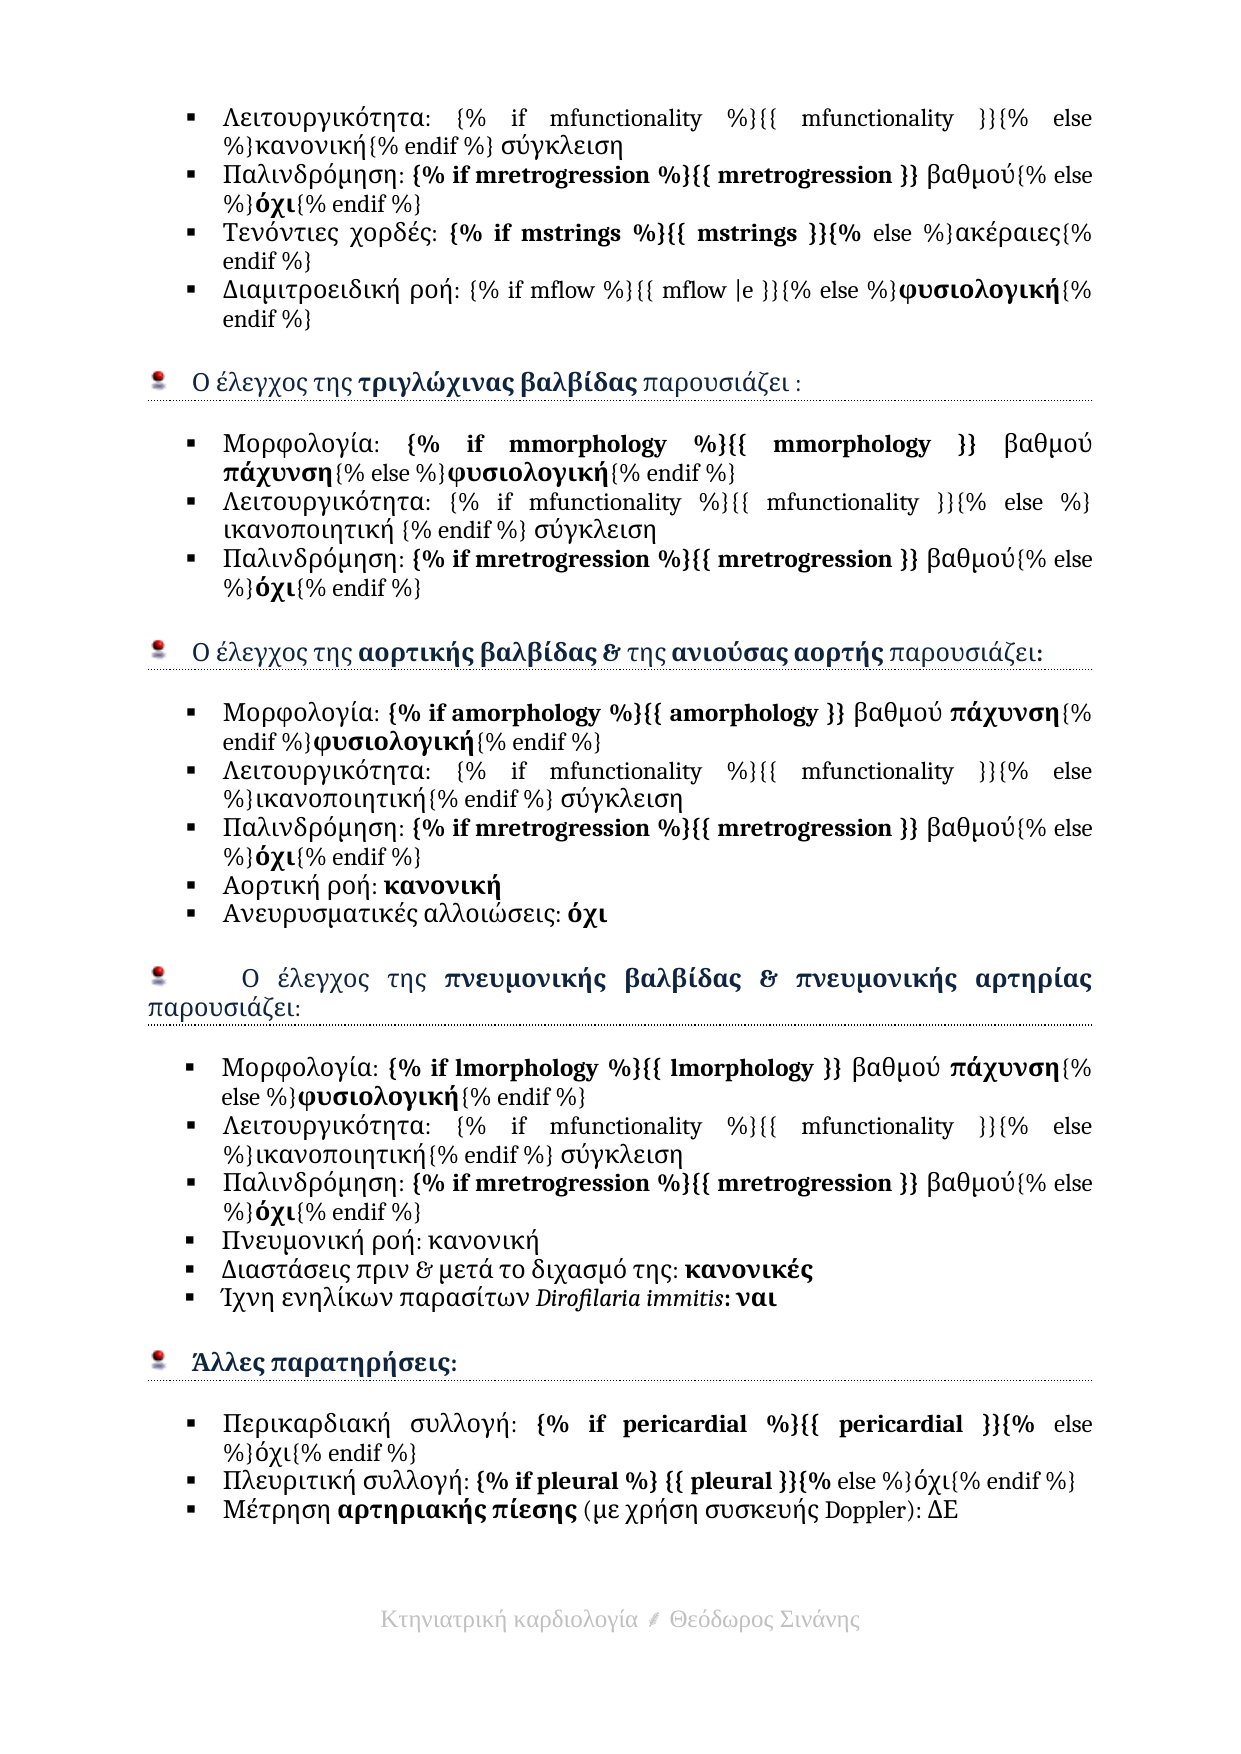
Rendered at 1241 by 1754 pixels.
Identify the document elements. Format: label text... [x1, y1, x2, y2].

list Αορτική ροή: κανονική [185, 872, 1092, 900]
text Ο έλεγχος της αορτικής βαλβίδας & της ανιούσας αορτής παρουσιάζει: [148, 631, 1092, 670]
list Τενόντιες χορδές: {% if mstrings %}{{ mstrings }}{% else %}ακέραιες{% endif %} [185, 218, 1092, 276]
text Άλλες παρατηρήσεις: [148, 1342, 1092, 1381]
list Παλινδρόμηση: {% if mretrogression %}{{ mretrogression }} βαθμού{% else %}όχι{% endif %} [185, 161, 1092, 218]
picture [147, 362, 170, 392]
text Ο έλεγχος της πνευμονικής βαλβίδας & πνευμονικής αρτηρίας παρουσιάζει: [148, 958, 1092, 1026]
list Μορφολογία: {% if mmorphology %}{{ mmorphology }} βαθμού πάχυνση{% else %}φυσιολογική{% endif %} [185, 430, 1092, 487]
list Περικαρδιακή συλλογή: {% if pericardial %}{{ pericardial }}{% else %}όχι{% endif %} [185, 1410, 1092, 1467]
text Ο έλεγχος της τριγλώχινας βαλβίδας παρουσιάζει : [148, 362, 1092, 401]
list Παλινδρόμηση: {% if mretrogression %}{{ mretrogression }} βαθμού{% else %}όχι{% endif %} [185, 1169, 1092, 1227]
list Λειτουργικότητα: {% if mfunctionality %}{{ mfunctionality }}{% else %} ικανοποιητική {% endif %} σύγκλειση [185, 487, 1092, 545]
list Λειτουργικότητα: {% if mfunctionality %}{{ mfunctionality }}{% else %}κανονική{% endif %} σύγκλειση [185, 103, 1092, 161]
list Πνευμονική ροή: κανονική [184, 1227, 1092, 1256]
list Παλινδρόμηση: {% if mretrogression %}{{ mretrogression }} βαθμού{% else %}όχι{% endif %} [185, 814, 1092, 872]
list Διαστάσεις πριν & μετά το διχασμό της: κανονικές [184, 1256, 1092, 1284]
list Διαμιτροειδική ροή: {% if mflow %}{{ mflow |e }}{% else %}φυσιολογική{% endif %} [185, 276, 1092, 333]
list Λειτουργικότητα: {% if mfunctionality %}{{ mfunctionality }}{% else %}ικανοποιητική{% endif %} σύγκλειση [185, 757, 1092, 814]
list Παλινδρόμηση: {% if mretrogression %}{{ mretrogression }} βαθμού{% else %}όχι{% endif %} [185, 545, 1092, 602]
list Μορφολογία: {% if lmorphology %}{{ lmorphology }} βαθμού πάχυνση{% else %}φυσιολογική{% endif %} [184, 1054, 1092, 1112]
list Μορφολογία: {% if amorphology %}{{ amorphology }} βαθμού πάχυνση{% endif %}φυσιολογική{% endif %} [185, 699, 1092, 757]
list Ανευρυσματικές αλλοιώσεις: όχι [185, 900, 1092, 929]
picture [147, 1341, 170, 1372]
list Λειτουργικότητα: {% if mfunctionality %}{{ mfunctionality }}{% else %}ικανοποιητική{% endif %} σύγκλειση [185, 1112, 1092, 1169]
list Πλευριτική συλλογή: {% if pleural %} {{ pleural }}{% else %}όχι{% endif %} [185, 1467, 1092, 1496]
list Μέτρηση αρτηριακής πίεσης (με χρήση συσκευής Doppler): ΔΕ [185, 1496, 1092, 1525]
picture [147, 631, 170, 661]
list Ίχνη ενηλίκων παρασίτων Dirofilaria immitis: ναι [184, 1284, 1092, 1313]
picture [147, 957, 170, 988]
